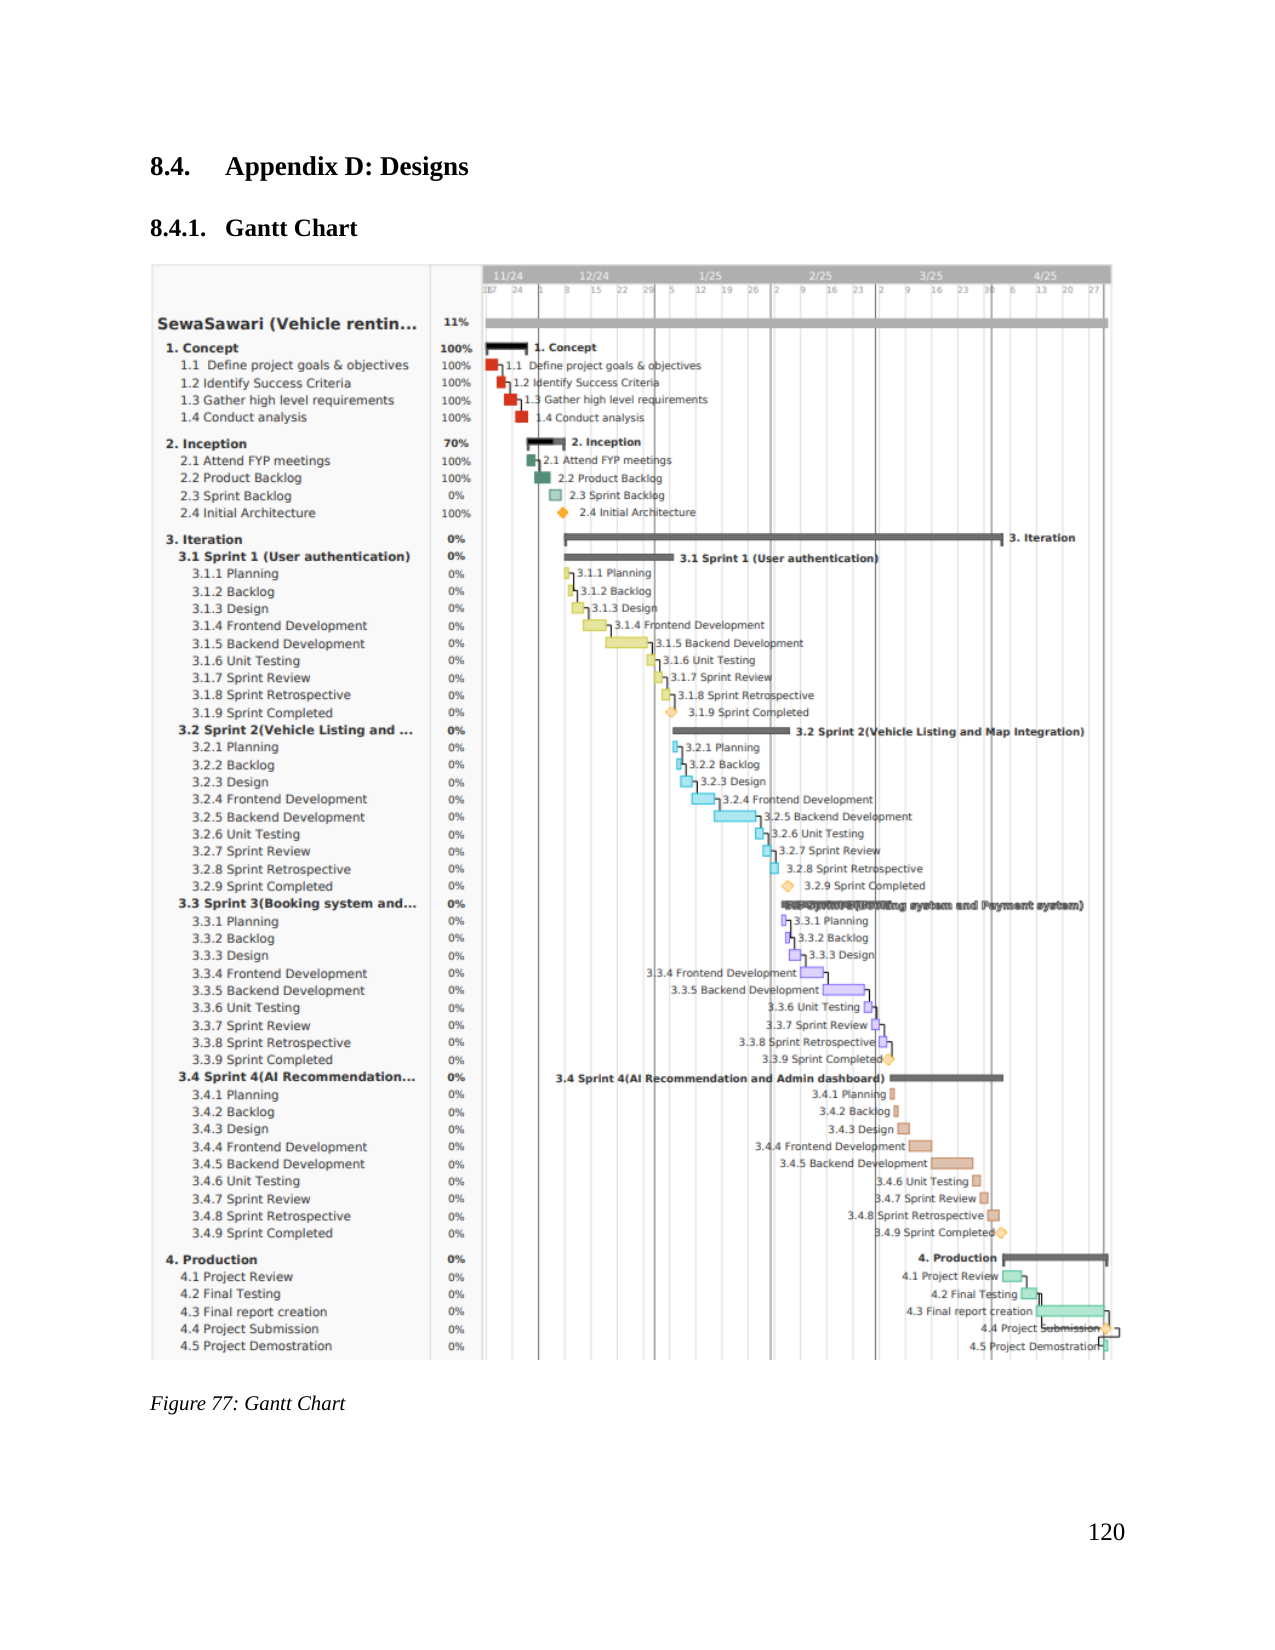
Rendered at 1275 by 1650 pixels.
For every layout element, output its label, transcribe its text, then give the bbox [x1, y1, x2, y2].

picture [150, 264, 1125, 1360]
subtitle Gantt Chart [150, 213, 1125, 242]
subtitle Appendix D: Designs [150, 150, 1125, 181]
